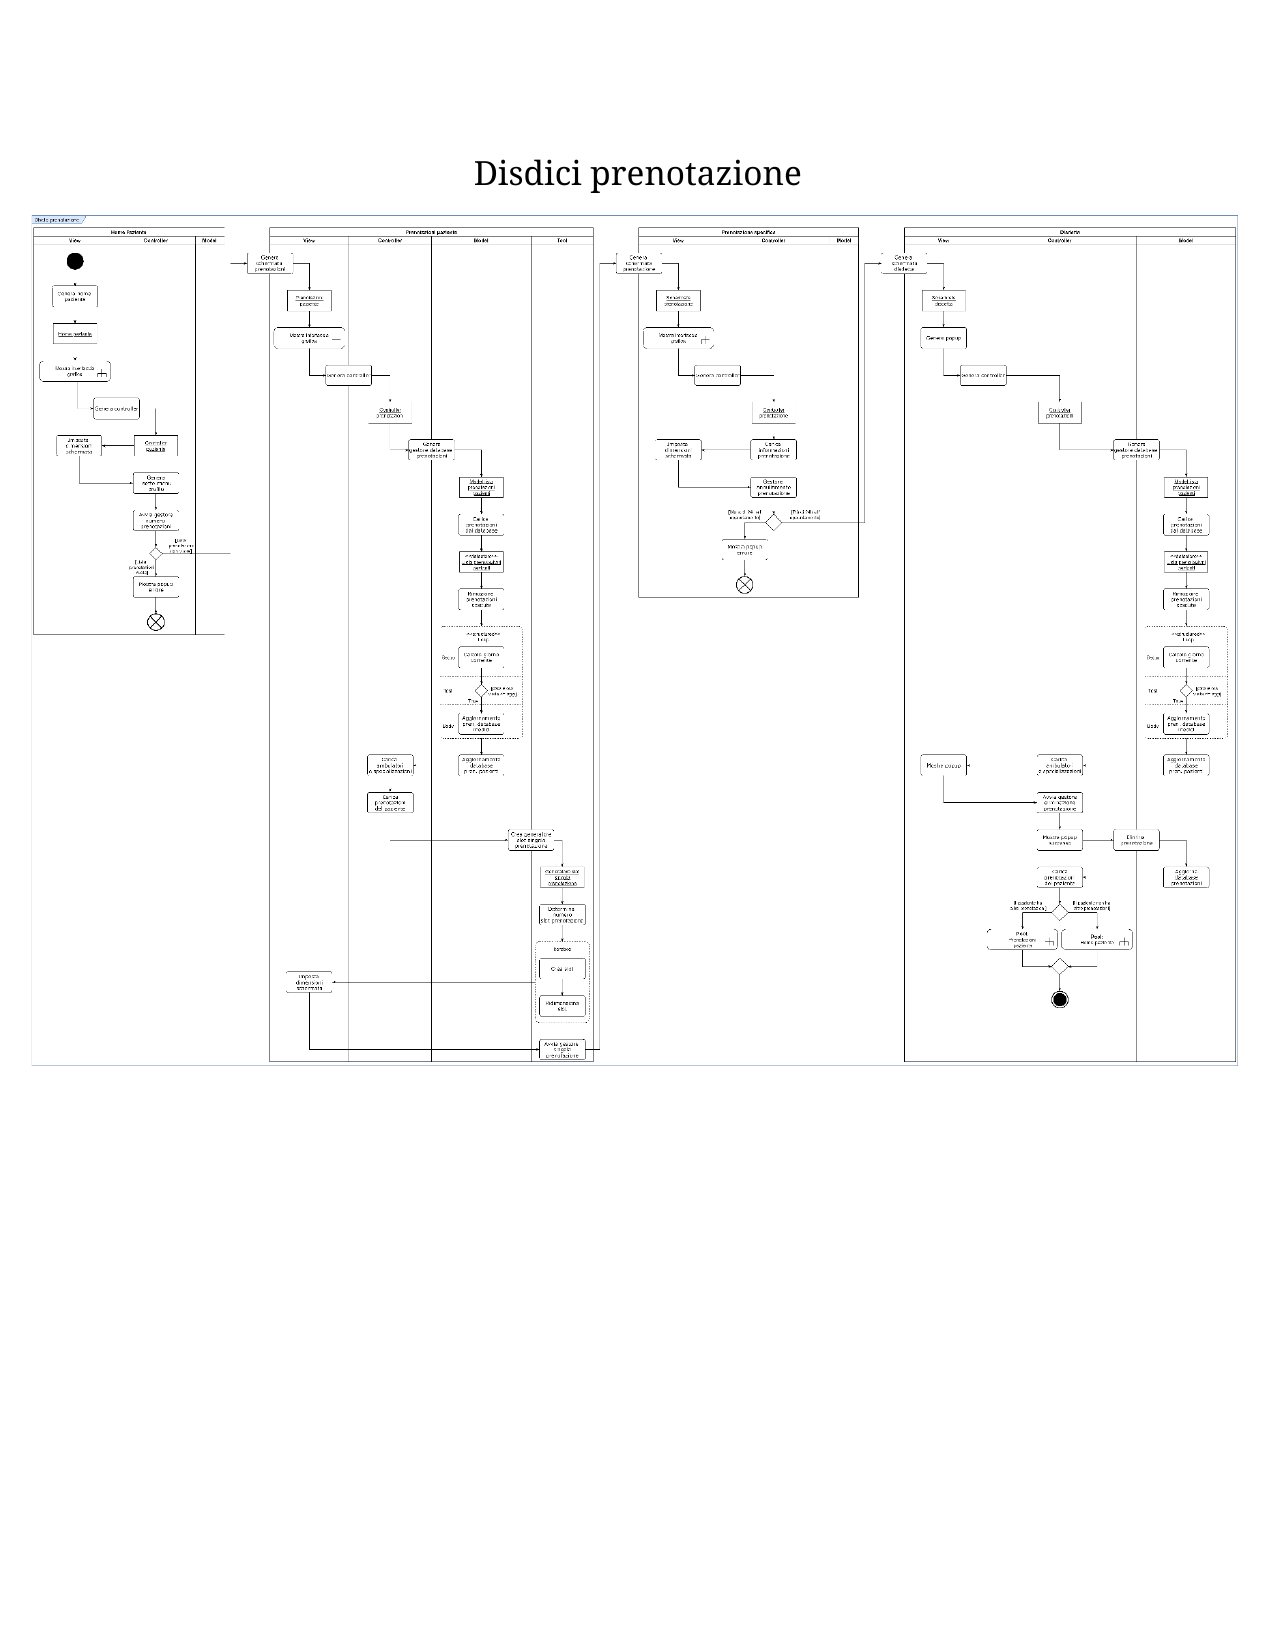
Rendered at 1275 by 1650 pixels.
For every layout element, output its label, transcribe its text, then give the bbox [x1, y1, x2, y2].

text Disdici prenotazione [150, 150, 1125, 195]
picture [31, 215, 1238, 1066]
